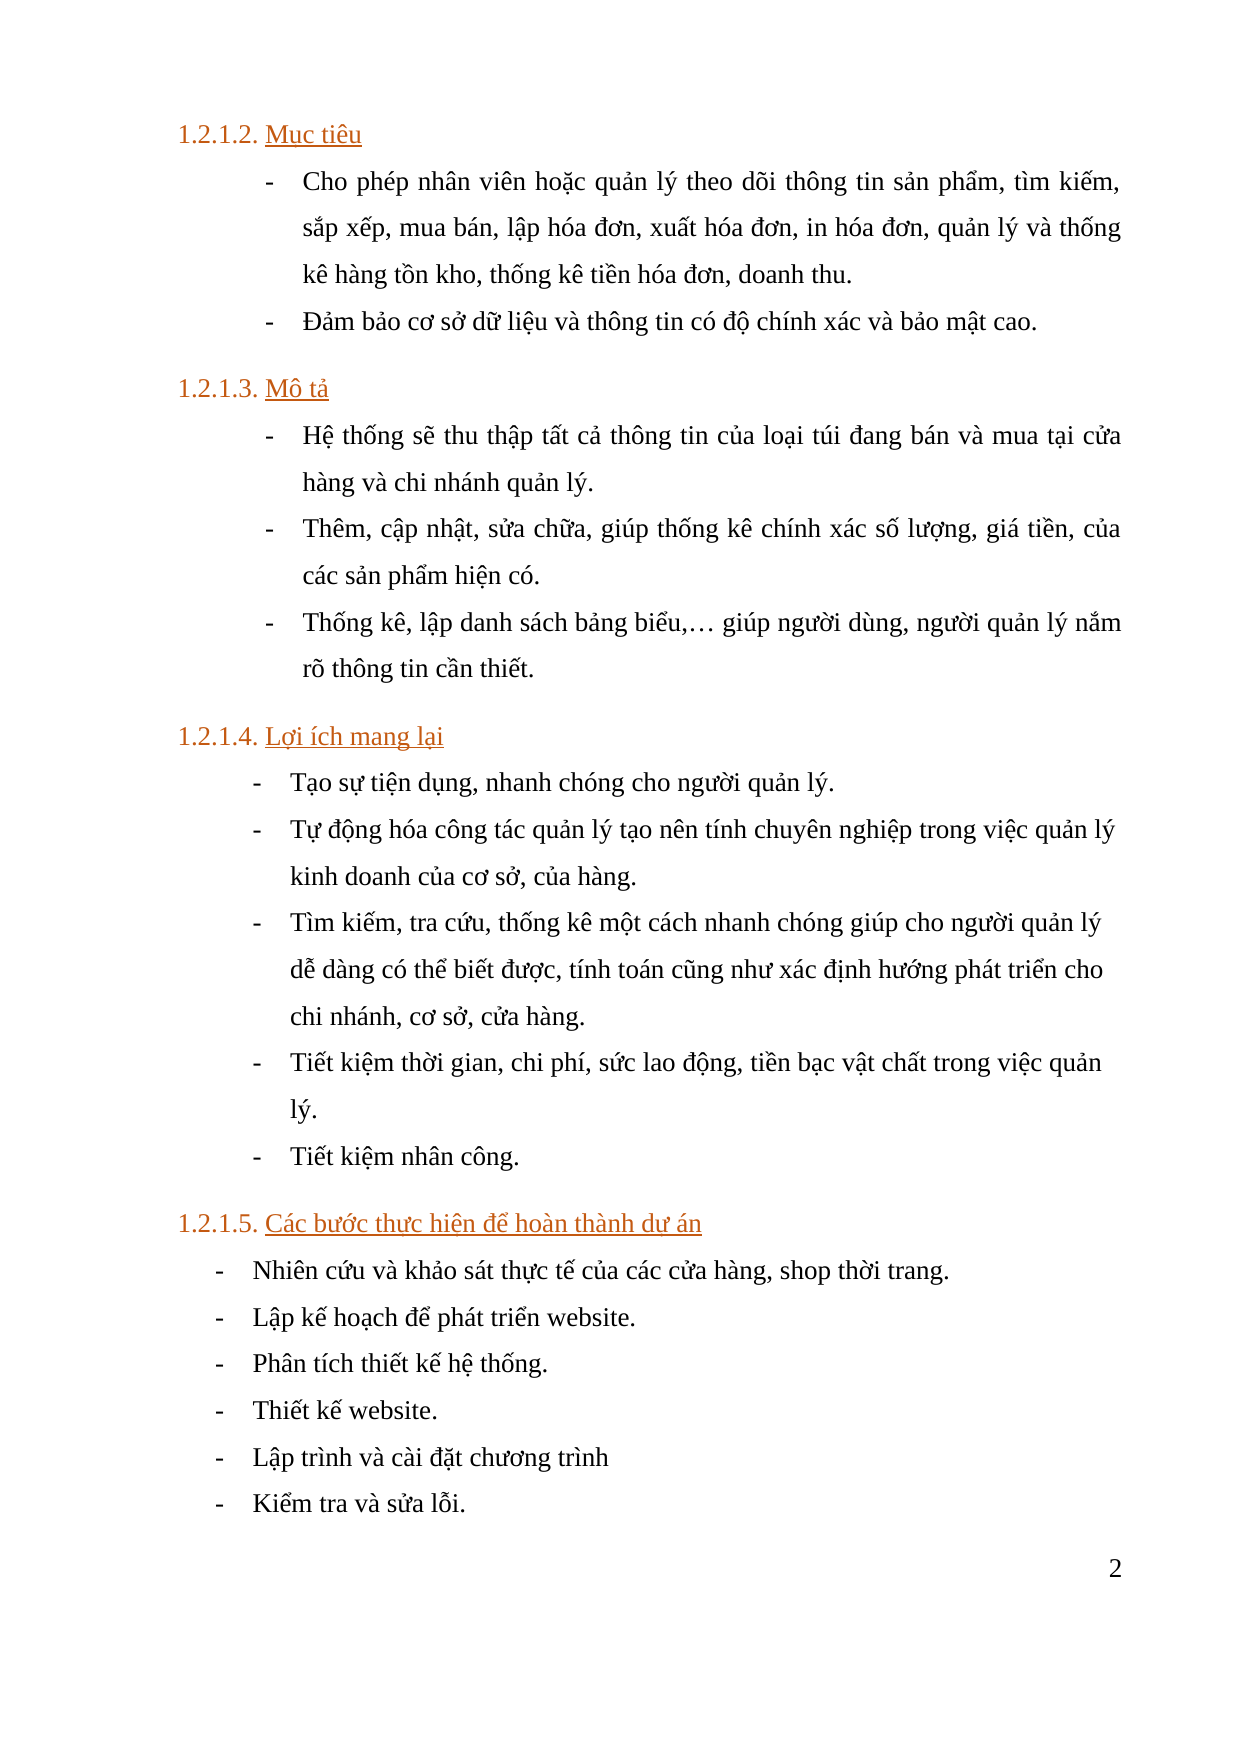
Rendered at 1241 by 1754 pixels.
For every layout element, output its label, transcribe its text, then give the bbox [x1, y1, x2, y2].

list Thống kê, lập danh sách bảng biểu,… giúp người dùng, người quản lý nắm rõ thông tin cần thiết. [265, 606, 1122, 683]
subtitle Các bước thực hiện để hoàn thành dự án [177, 1207, 1122, 1238]
list Lập trình và cài đặt chương trình [215, 1441, 1122, 1472]
list Thêm, cập nhật, sửa chữa, giúp thống kê chính xác số lượng, giá tiền, của các sản phẩm hiện có. [265, 512, 1122, 590]
list Cho phép nhân viên hoặc quản lý theo dõi thông tin sản phẩm, tìm kiếm, sắp xếp, mua bán, lập hóa đơn, xuất hóa đơn, in hóa đơn, quản lý và thống kê hàng tồn kho, thống kê tiền hóa đơn, doanh thu. [265, 165, 1122, 289]
list Tìm kiếm, tra cứu, thống kê một cách nhanh chóng giúp cho người quản lý dễ dàng có thể biết được, tính toán cũng như xác định hướng phát triển cho chi nhánh, cơ sở, cửa hàng. [252, 906, 1122, 1031]
list Tự động hóa công tác quản lý tạo nên tính chuyên nghiệp trong việc quản lý kinh doanh của cơ sở, của hàng. [252, 813, 1122, 891]
subtitle Mô tả [177, 372, 1122, 403]
list Phân tích thiết kế hệ thống. [215, 1347, 1122, 1378]
list Đảm bảo cơ sở dữ liệu và thông tin có độ chính xác và bảo mật cao. [265, 305, 1122, 336]
list Lập kế hoạch để phát triển website. [215, 1301, 1122, 1332]
list Tiết kiệm nhân công. [252, 1140, 1122, 1171]
subtitle Lợi ích mang lại [177, 720, 1122, 751]
list Kiểm tra và sửa lỗi. [215, 1487, 1122, 1518]
list Nhiên cứu và khảo sát thực tế của các cửa hàng, shop thời trang. [215, 1254, 1122, 1285]
subtitle Mục tiêu [177, 118, 1122, 149]
list Hệ thống sẽ thu thập tất cả thông tin của loại túi đang bán và mua tại cửa hàng và chi nhánh quản lý. [265, 419, 1122, 497]
list Thiết kế website. [215, 1394, 1122, 1425]
list Tiết kiệm thời gian, chi phí, sức lao động, tiền bạc vật chất trong việc quản lý. [252, 1046, 1122, 1124]
list Tạo sự tiện dụng, nhanh chóng cho người quản lý. [252, 766, 1122, 798]
